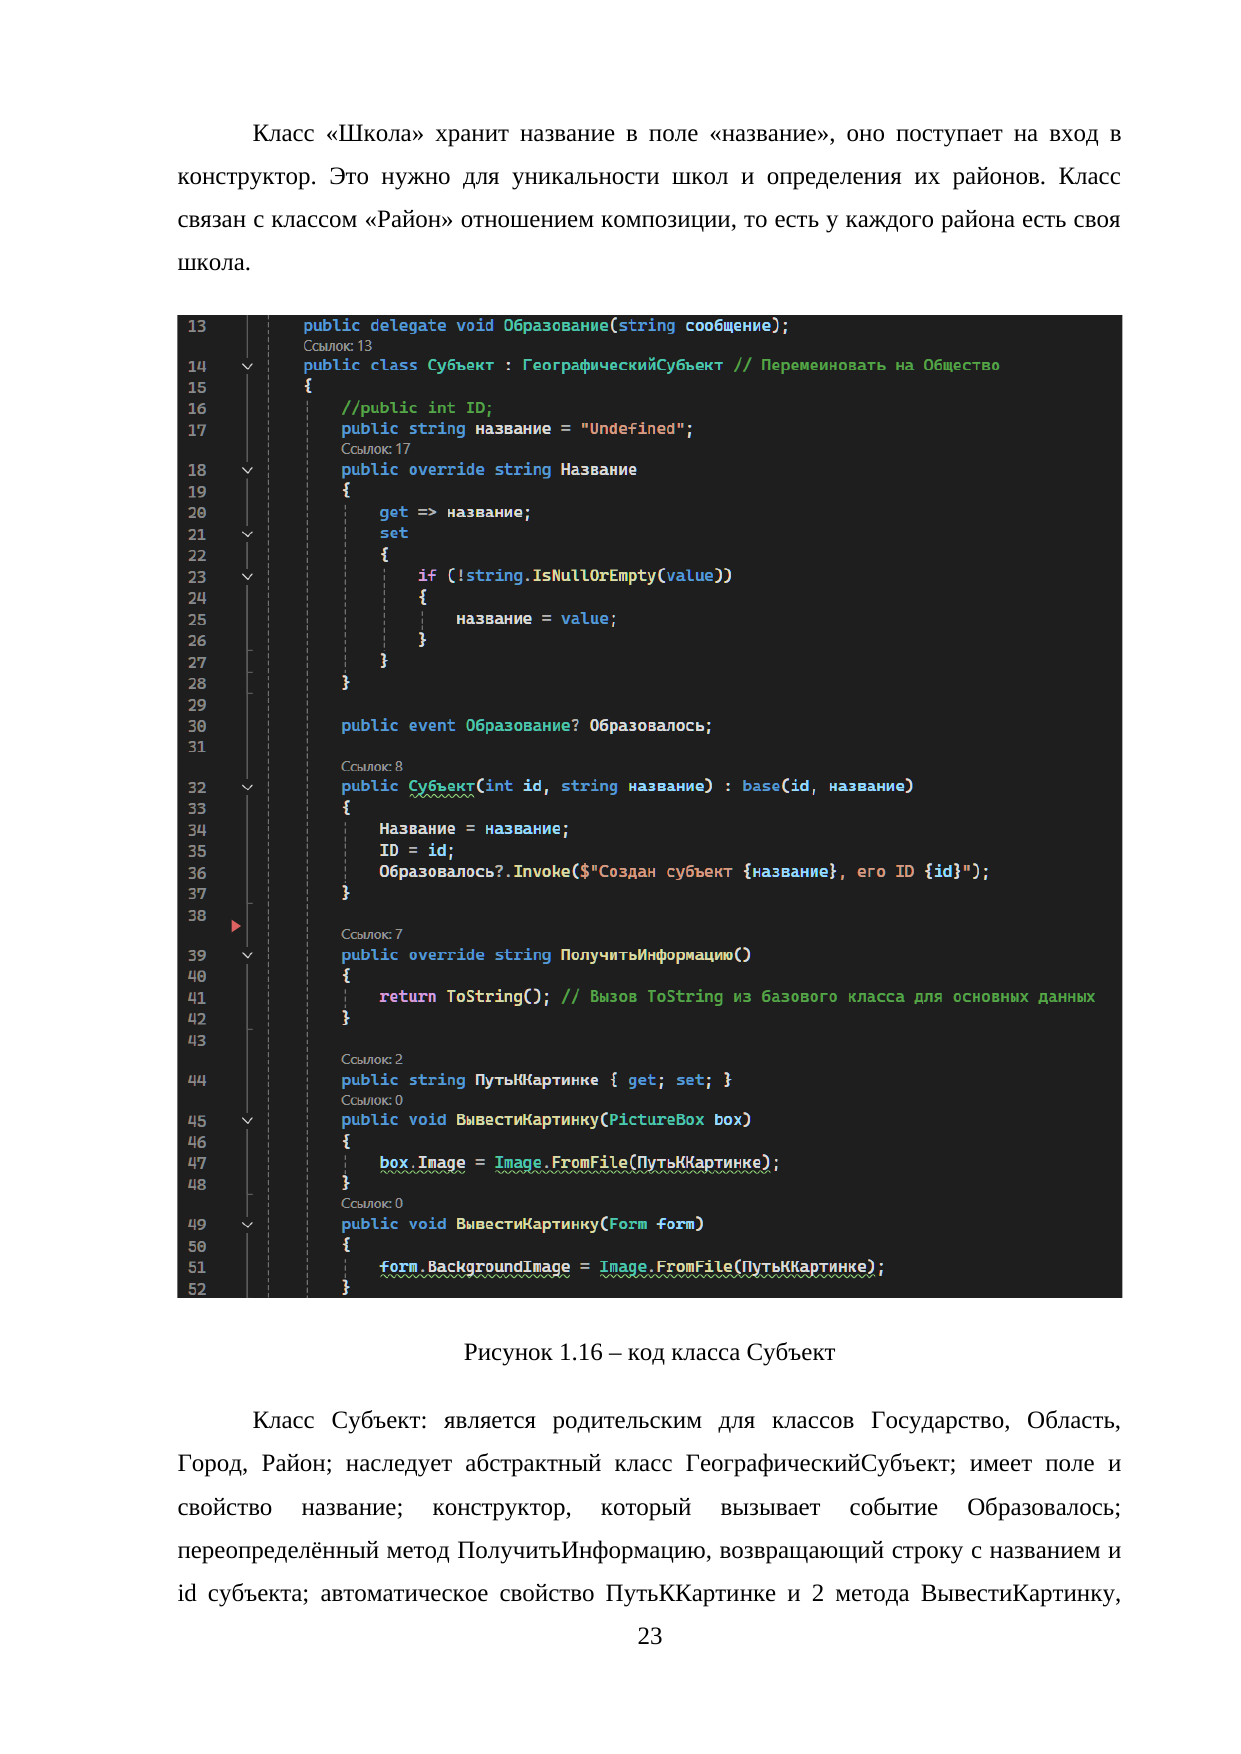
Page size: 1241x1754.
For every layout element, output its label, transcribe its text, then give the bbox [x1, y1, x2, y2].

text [177, 1405, 1122, 1607]
text Класс «Школа» хранит название в поле «название», оно поступает на вход в конструктор. Это нужно для уникальности школ и определения их районов. Класс связан с классом «Район» отношением композиции, то есть у каждого района есть своя школа. [177, 118, 1122, 276]
text Рисунок 1.16 – код класса Субъект [177, 1337, 1122, 1366]
picture [177, 315, 1123, 1298]
